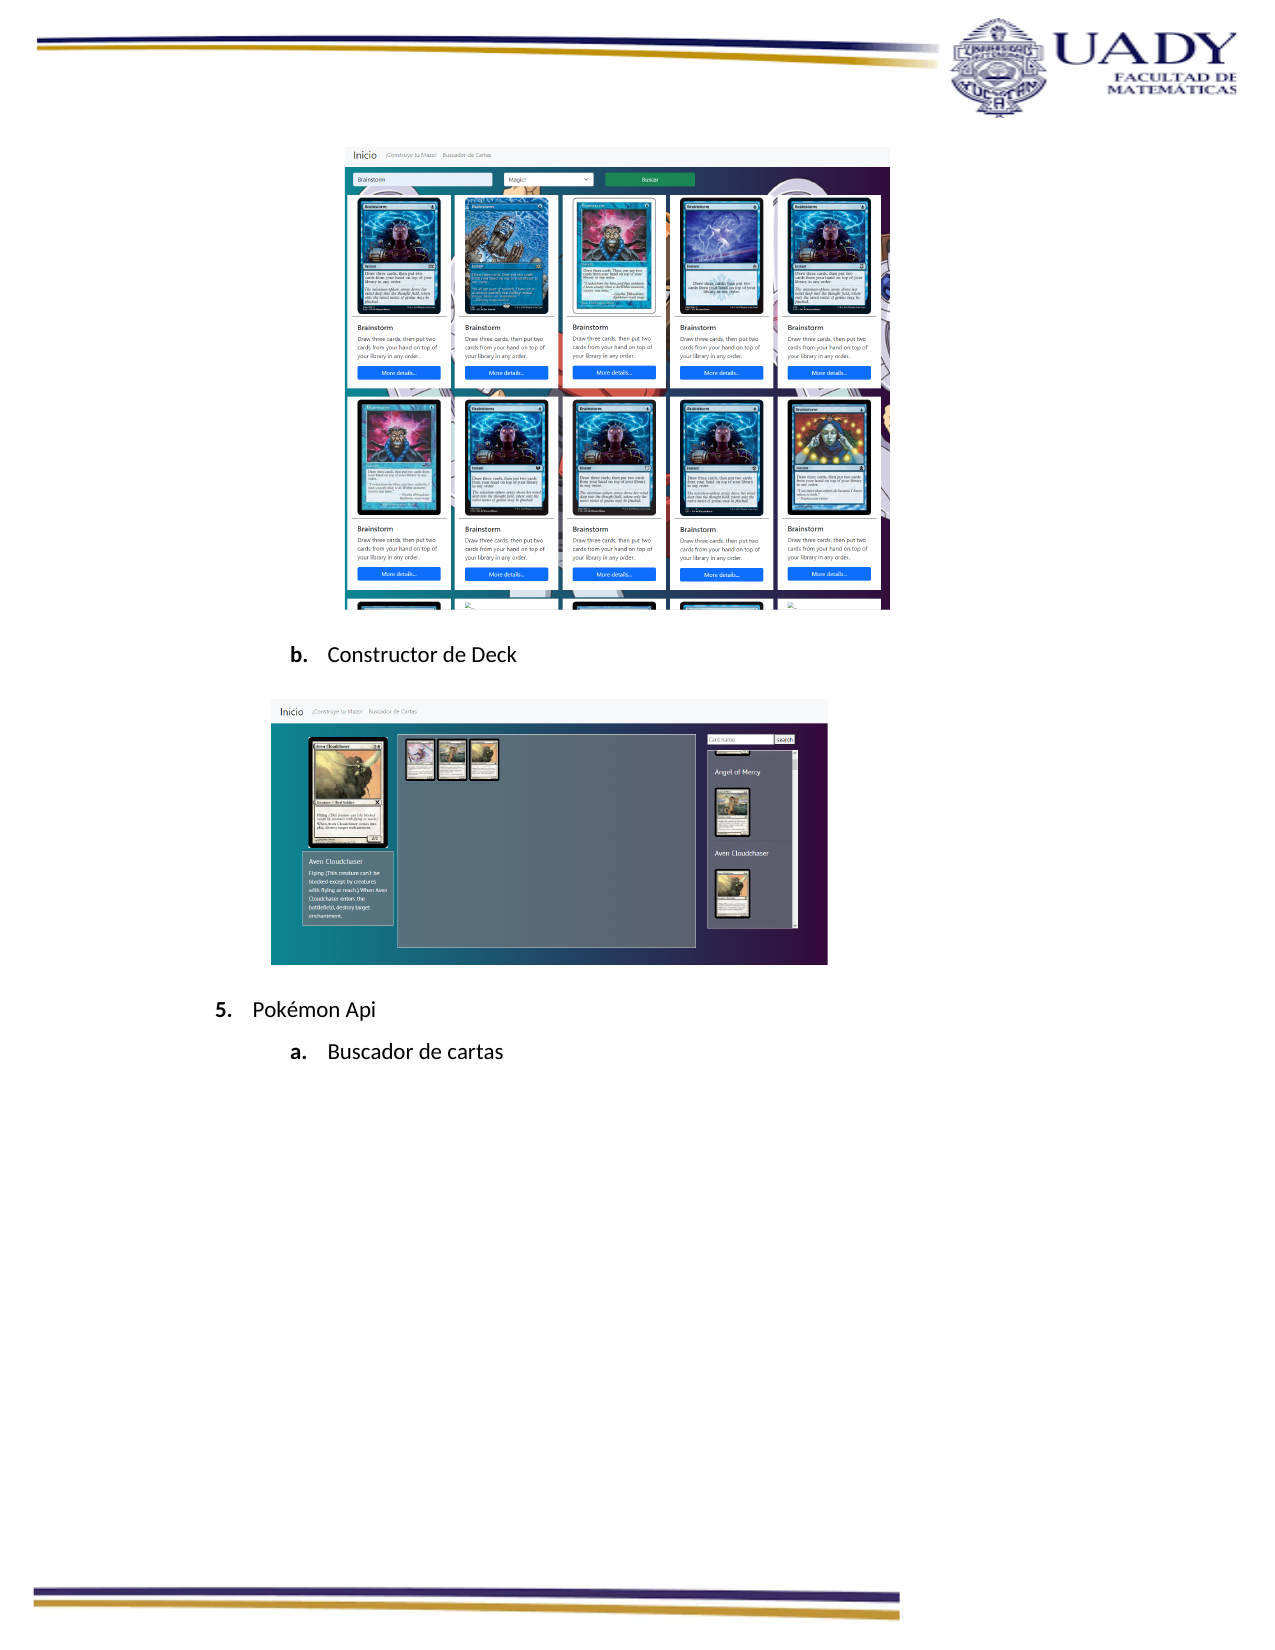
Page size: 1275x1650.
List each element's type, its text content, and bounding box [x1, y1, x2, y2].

list Buscador de cartas [290, 1037, 1098, 1066]
picture [36, 18, 1237, 118]
list Constructor de Deck [290, 641, 1098, 669]
list Pokémon Api [215, 996, 1098, 1023]
picture [33, 1586, 900, 1637]
